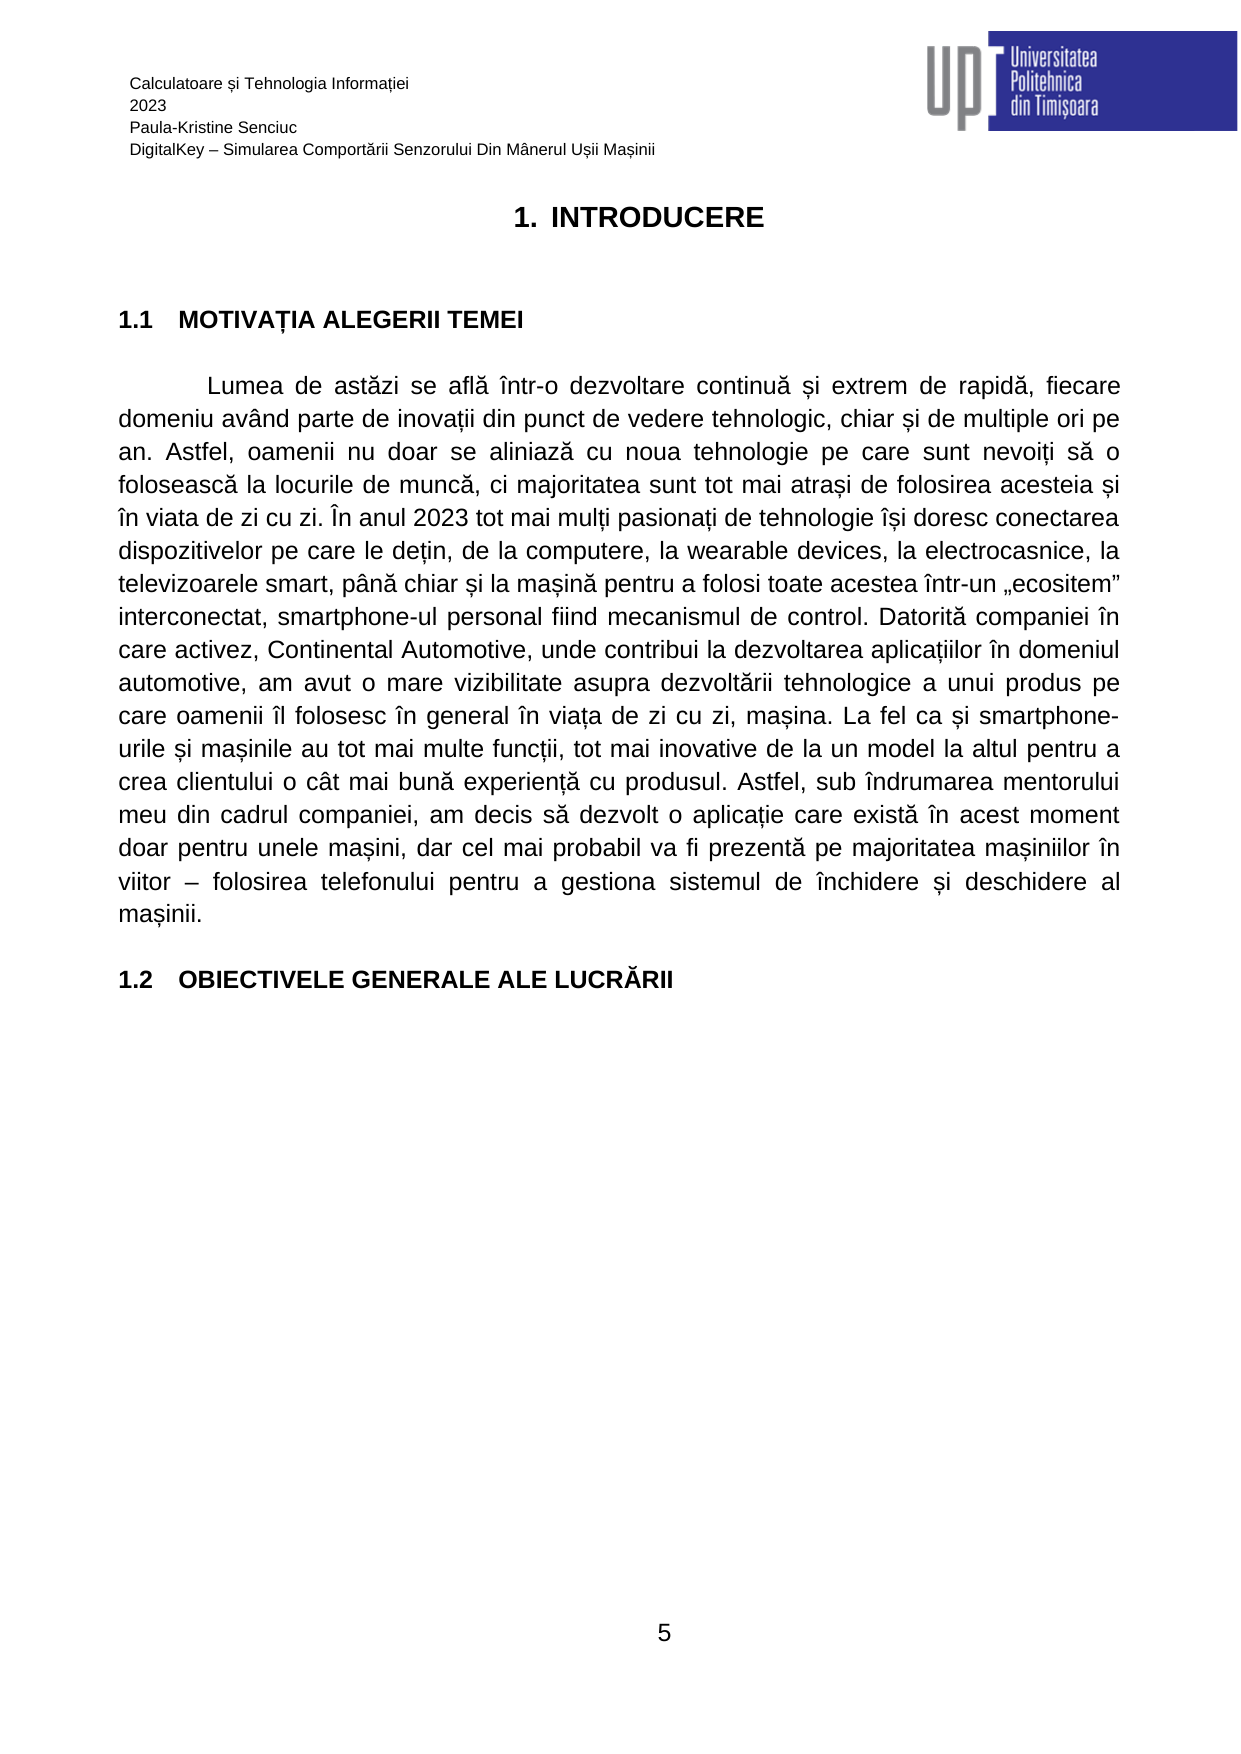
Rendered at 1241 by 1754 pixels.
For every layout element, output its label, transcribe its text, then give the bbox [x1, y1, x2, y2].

subtitle INTRODUCERE [156, 201, 1122, 234]
subtitle OBIECTIVELE GENERALE ALE LUCRĂRII [118, 966, 1122, 994]
text Lumea de astăzi se află într-o dezvoltare continuă și extrem de rapidă, fiecare domeniu având parte de inovații din punct de vedere tehnologic, chiar și de multiple ori pe an. Astfel, oamenii nu doar se aliniază cu noua tehnologie pe care sunt nevoiți să o folosească la locurile de muncă, ci majoritatea sunt tot mai atrași de folosirea acesteia și în viata de zi cu zi. În anul 2023 tot mai mulți pasionați de tehnologie își doresc conectarea dispozitivelor pe care le dețin, de la computere, la wearable devices, la electrocasnice, la televizoarele smart, până chiar și la mașină pentru a folosi toate acestea într-un „ecositem” interconectat, smartphone-ul personal fiind mecanismul de control. Datorită companiei în care activez, Continental Automotive, unde contribui la dezvoltarea aplicațiilor în domeniul automotive, am avut o mare vizibilitate asupra dezvoltării tehnologice a unui produs pe care oamenii îl folosesc în general în viața de zi cu zi, mașina. La fel ca și smartphone-urile și mașinile au tot mai multe funcții, tot mai inovative de la un model la altul pentru a crea clientului o cât mai bună experiență cu produsul. Astfel, sub îndrumarea mentorului meu din cadrul companiei, am decis să dezvolt o aplicație care există în acest moment doar pentru unele mașini, dar cel mai probabil va fi prezentă pe majoritatea mașiniilor în viitor – folosirea telefonului pentru a gestiona sistemul de închidere și deschidere al mașinii. [118, 371, 1122, 928]
picture [927, 31, 1238, 131]
subtitle MOTIVAȚIA ALEGERII TEMEI [118, 305, 1122, 334]
